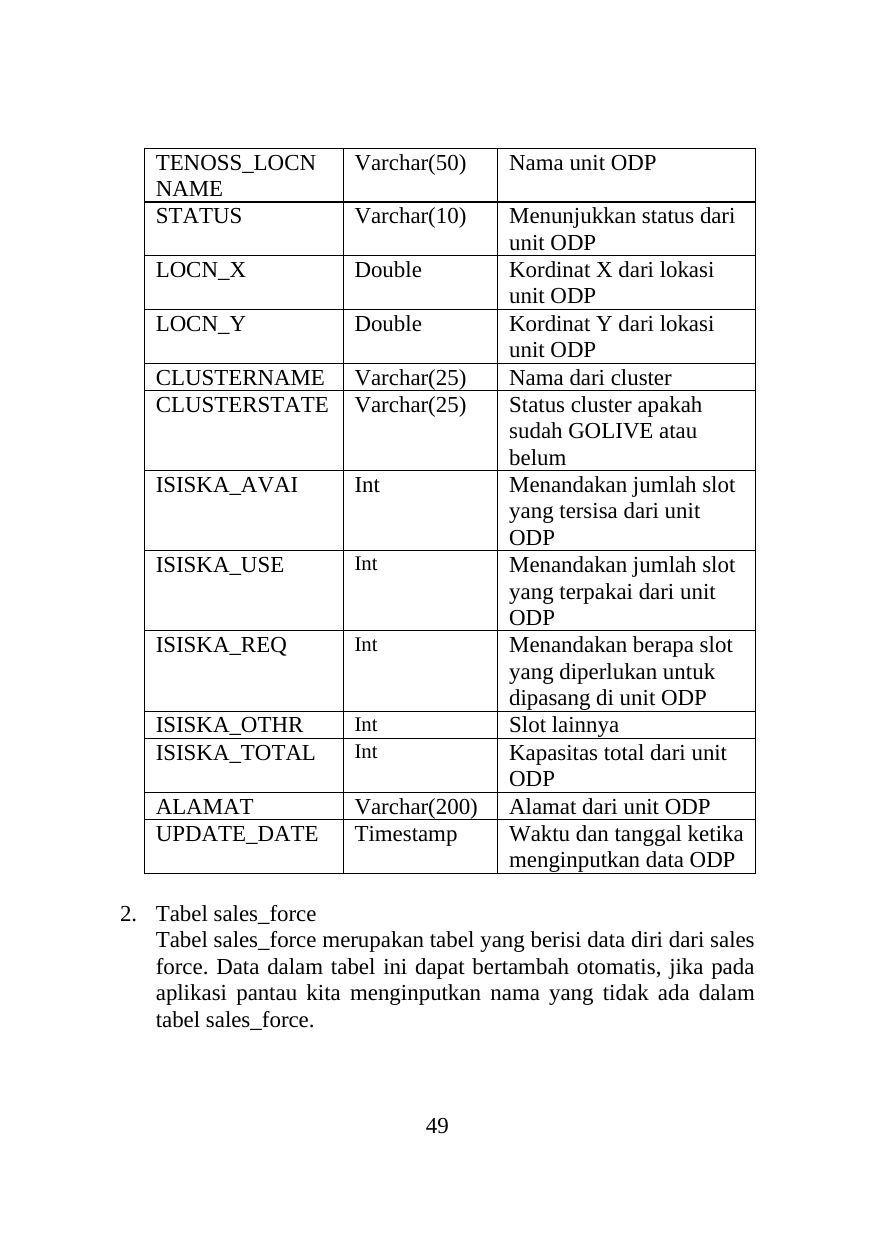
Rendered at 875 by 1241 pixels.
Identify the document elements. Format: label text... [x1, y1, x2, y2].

table_cell Waktu dan tanggal ketika menginputkan data ODP [498, 820, 755, 873]
table_cell CLUSTERNAME [145, 364, 343, 390]
table_cell Varchar(200) [344, 793, 497, 819]
table_cell Slot lainnya [498, 712, 755, 738]
table_cell Int [344, 471, 497, 550]
table_cell Int [344, 712, 497, 738]
table_cell Timestamp [344, 820, 497, 873]
table_cell Int [344, 739, 497, 792]
list Tabel sales_force merupakan tabel yang berisi data diri dari sales force. Data dalam tabel ini dapat bertambah otomatis, jika pada aplikasi pantau kita menginputkan nama yang tidak ada dalam tabel sales_force. [156, 927, 756, 1032]
table_cell Int [344, 551, 497, 630]
table_cell TENOSS_LOCNNAME [145, 149, 343, 201]
table_cell LOCN_Y [145, 310, 343, 363]
list Tabel sales_force [137, 900, 756, 927]
table_cell STATUS [145, 203, 343, 255]
table_cell Int [344, 631, 497, 711]
table_cell Double [344, 256, 497, 309]
table_cell ISISKA_TOTAL [145, 739, 343, 792]
table_cell Alamat dari unit ODP [498, 793, 755, 819]
table_cell ISISKA_OTHR [145, 712, 343, 738]
table_cell Status cluster apakah sudah GOLIVE atau belum [498, 391, 755, 470]
table_cell Menandakan berapa slot yang diperlukan untuk dipasang di unit ODP [498, 631, 755, 711]
table_cell Varchar(25) [344, 364, 497, 390]
table_cell CLUSTERSTATE [145, 391, 343, 470]
table_cell Varchar(25) [344, 391, 497, 470]
table_cell Kordinat X dari lokasi unit ODP [498, 256, 755, 309]
table_cell ALAMAT [145, 793, 343, 819]
table_cell Varchar(10) [344, 203, 497, 255]
table_cell Menandakan jumlah slot yang terpakai dari unit ODP [498, 551, 755, 630]
table_cell Double [344, 310, 497, 363]
table_cell Kapasitas total dari unit ODP [498, 739, 755, 792]
table_cell Nama dari cluster [498, 364, 755, 390]
table_cell LOCN_X [145, 256, 343, 309]
table_cell Menandakan jumlah slot yang tersisa dari unit ODP [498, 471, 755, 550]
table_cell Varchar(50) [344, 149, 497, 201]
table_cell ISISKA_AVAI [145, 471, 343, 550]
table_cell Menunjukkan status dari unit ODP [498, 203, 755, 255]
table_cell Nama unit ODP [498, 149, 755, 201]
table_cell Kordinat Y dari lokasi unit ODP [498, 310, 755, 363]
table_cell ISISKA_REQ [145, 631, 343, 711]
table_cell ISISKA_USE [145, 551, 343, 630]
table_cell UPDATE_DATE [145, 820, 343, 873]
